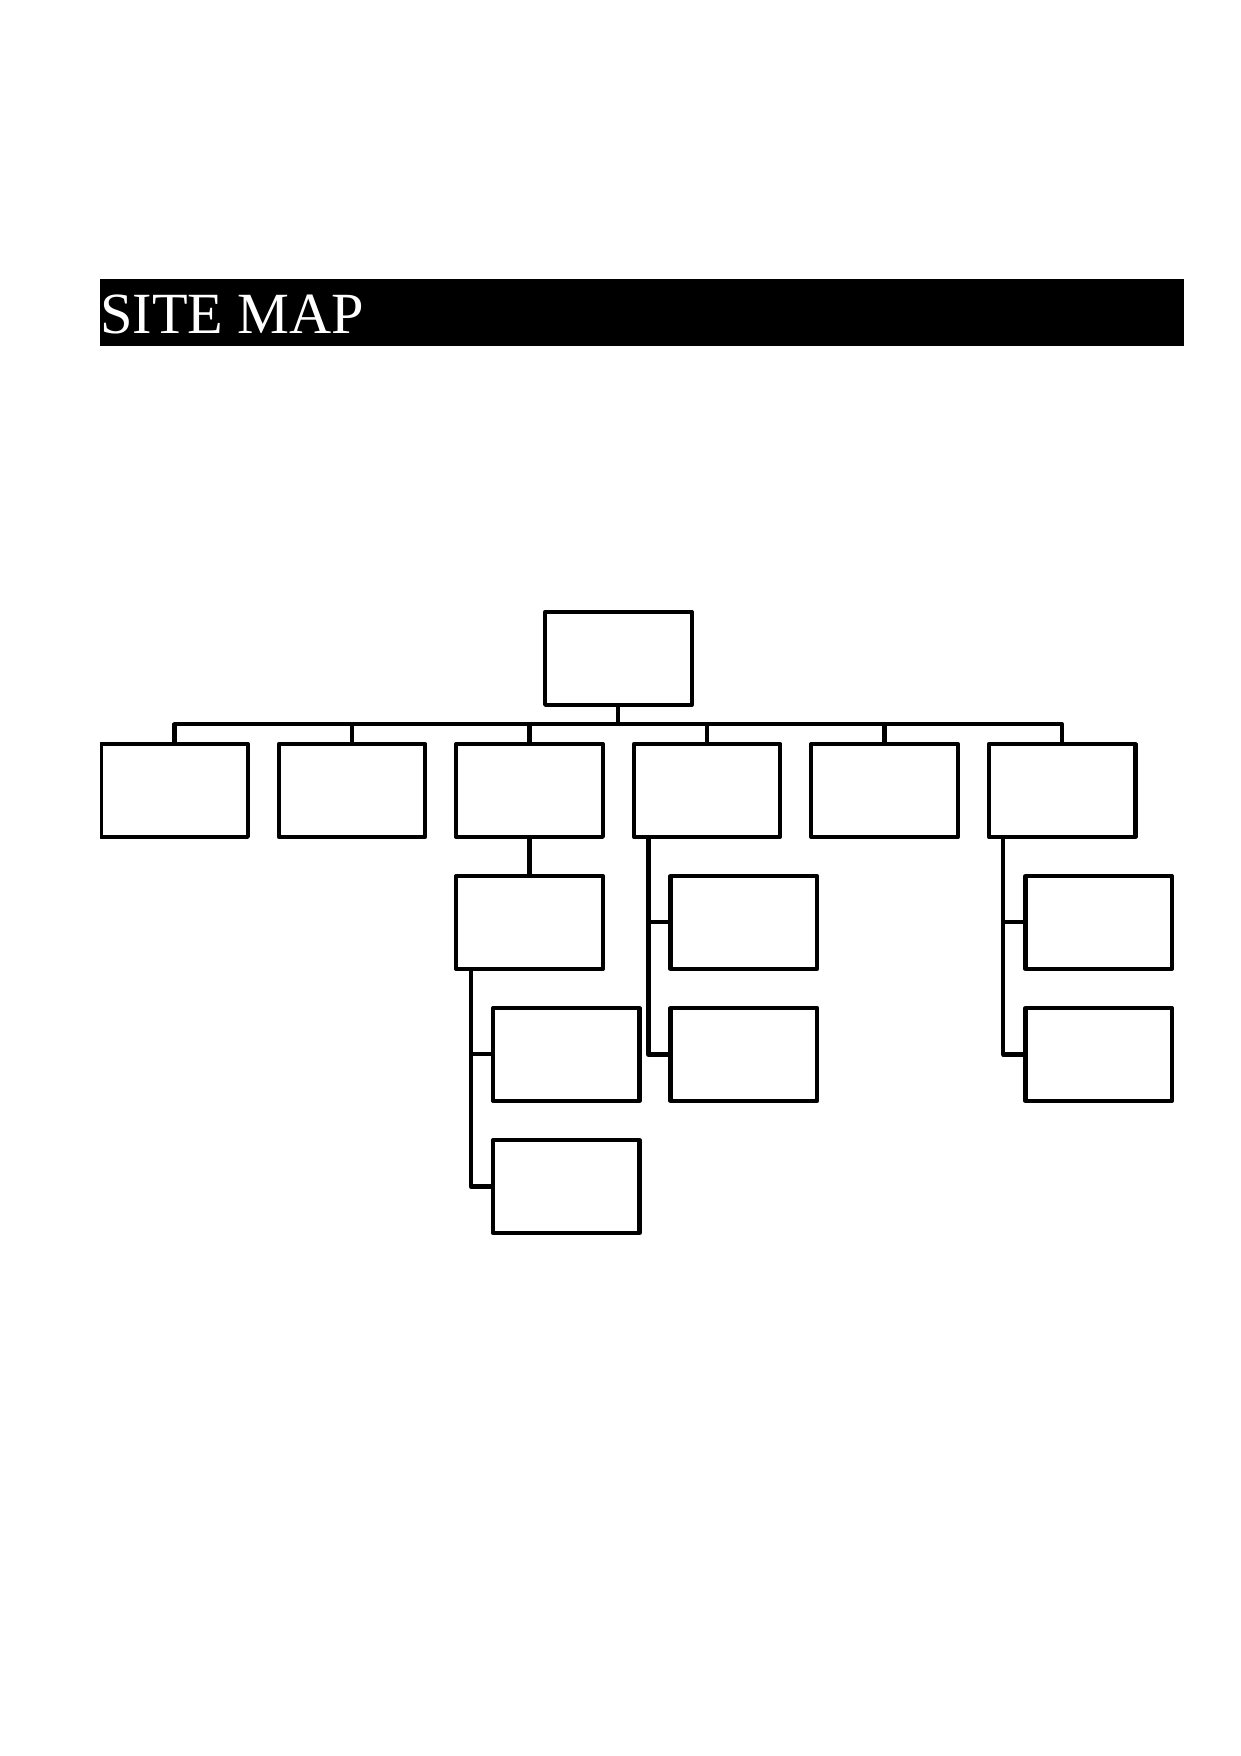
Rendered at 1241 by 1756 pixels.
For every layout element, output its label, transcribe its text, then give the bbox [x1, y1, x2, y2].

text SITE MAP [100, 279, 1184, 346]
